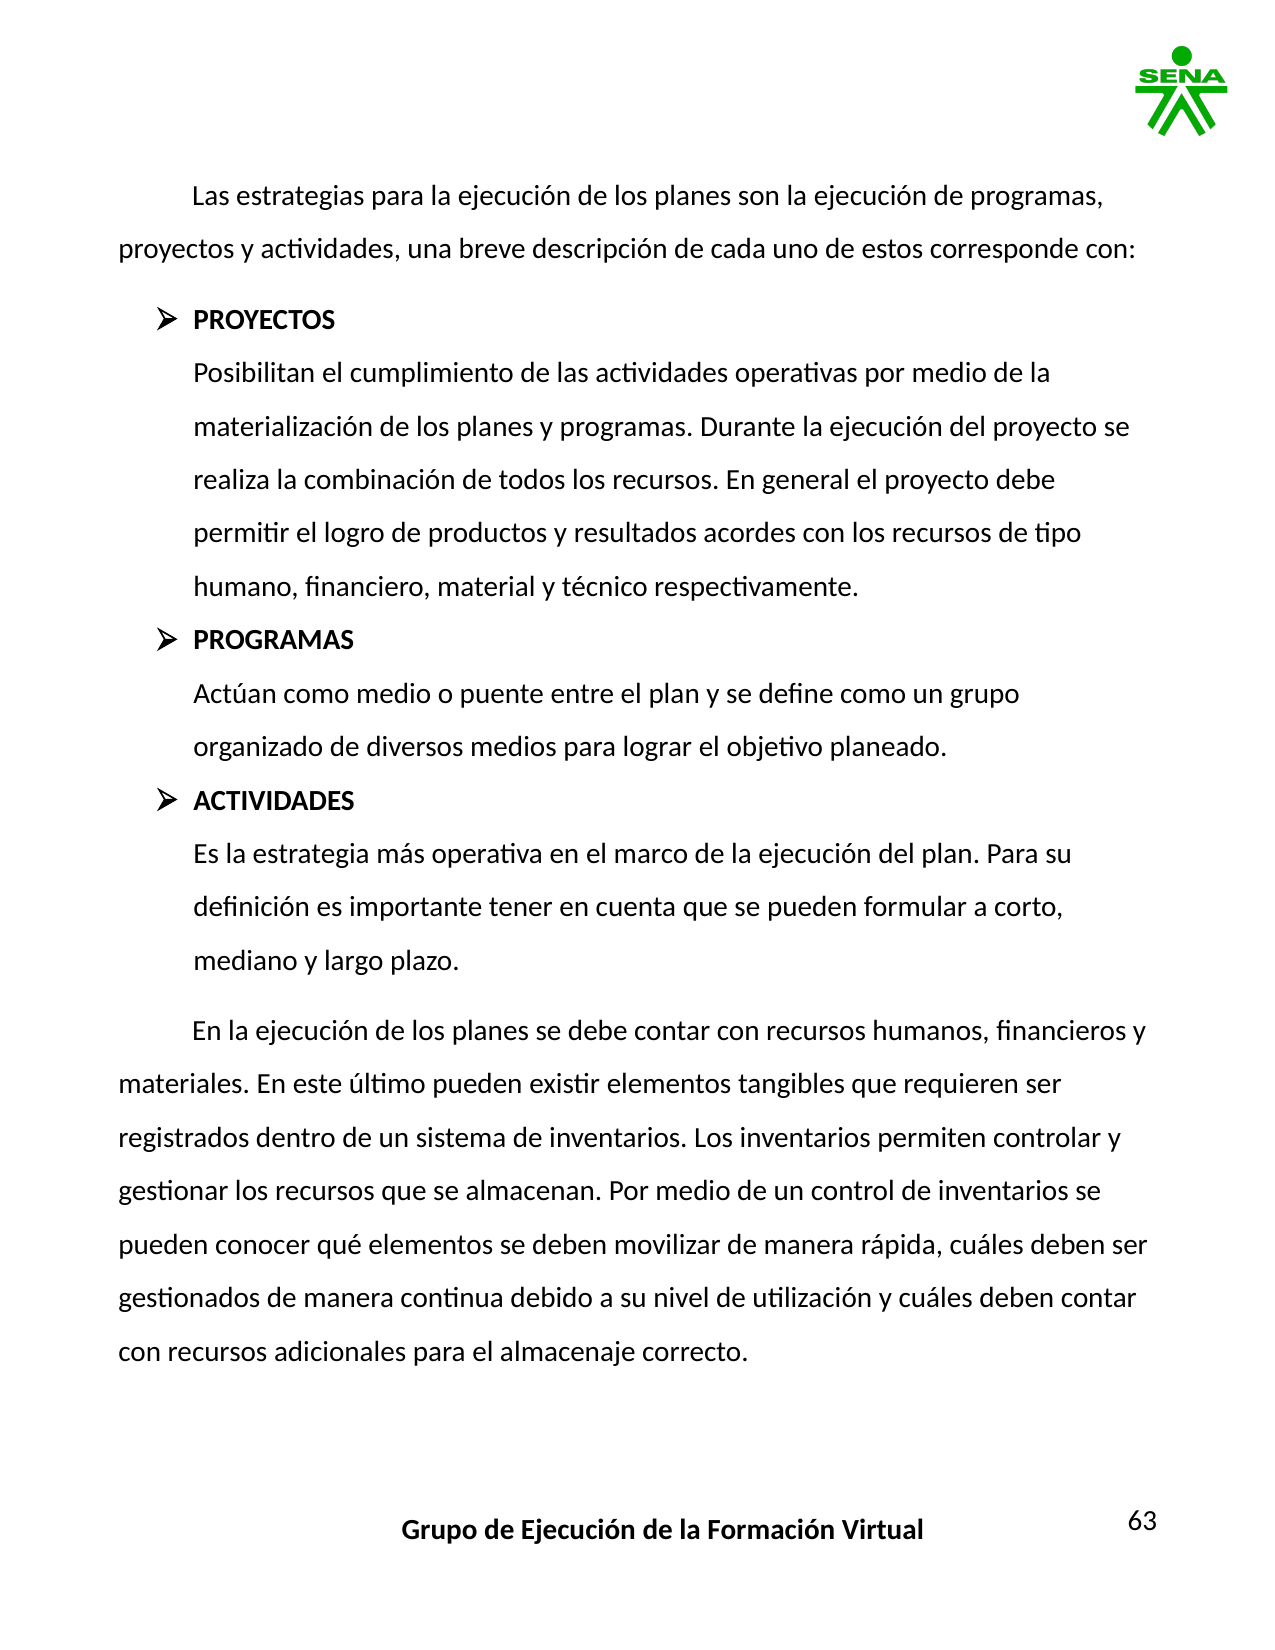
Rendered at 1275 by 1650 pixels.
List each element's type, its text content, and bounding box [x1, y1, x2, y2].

text En la ejecución de los planes se debe contar con recursos humanos, financieros y materiales. En este último pueden existir elementos tangibles que requieren ser registrados dentro de un sistema de inventarios. Los inventarios permiten controlar y gestionar los recursos que se almacenan. Por medio de un control de inventarios se pueden conocer qué elementos se deben movilizar de manera rápida, cuáles deben ser gestionados de manera continua debido a su nivel de utilización y cuáles deben contar con recursos adicionales para el almacenaje correcto. [118, 1012, 1157, 1368]
list Actúan como medio o puente entre el plan y se define como un grupo organizado de diversos medios para lograr el objetivo planeado. [193, 675, 1157, 764]
list ACTIVIDADES [156, 782, 1157, 817]
list PROYECTOS [156, 301, 1157, 336]
picture [1135, 46, 1228, 136]
text Las estrategias para la ejecución de los planes son la ejecución de programas, proyectos y actividades, una breve descripción de cada uno de estos corresponde con: [118, 177, 1157, 266]
list PROGRAMAS [156, 621, 1157, 657]
list Es la estrategia más operativa en el marco de la ejecución del plan. Para su definición es importante tener en cuenta que se pueden formular a corto, mediano y largo plazo. [193, 835, 1157, 978]
list Posibilitan el cumplimiento de las actividades operativas por medio de la materialización de los planes y programas. Durante la ejecución del proyecto se realiza la combinación de todos los recursos. En general el proyecto debe permitir el logro de productos y resultados acordes con los recursos de tipo humano, financiero, material y técnico respectivamente. [193, 354, 1157, 603]
